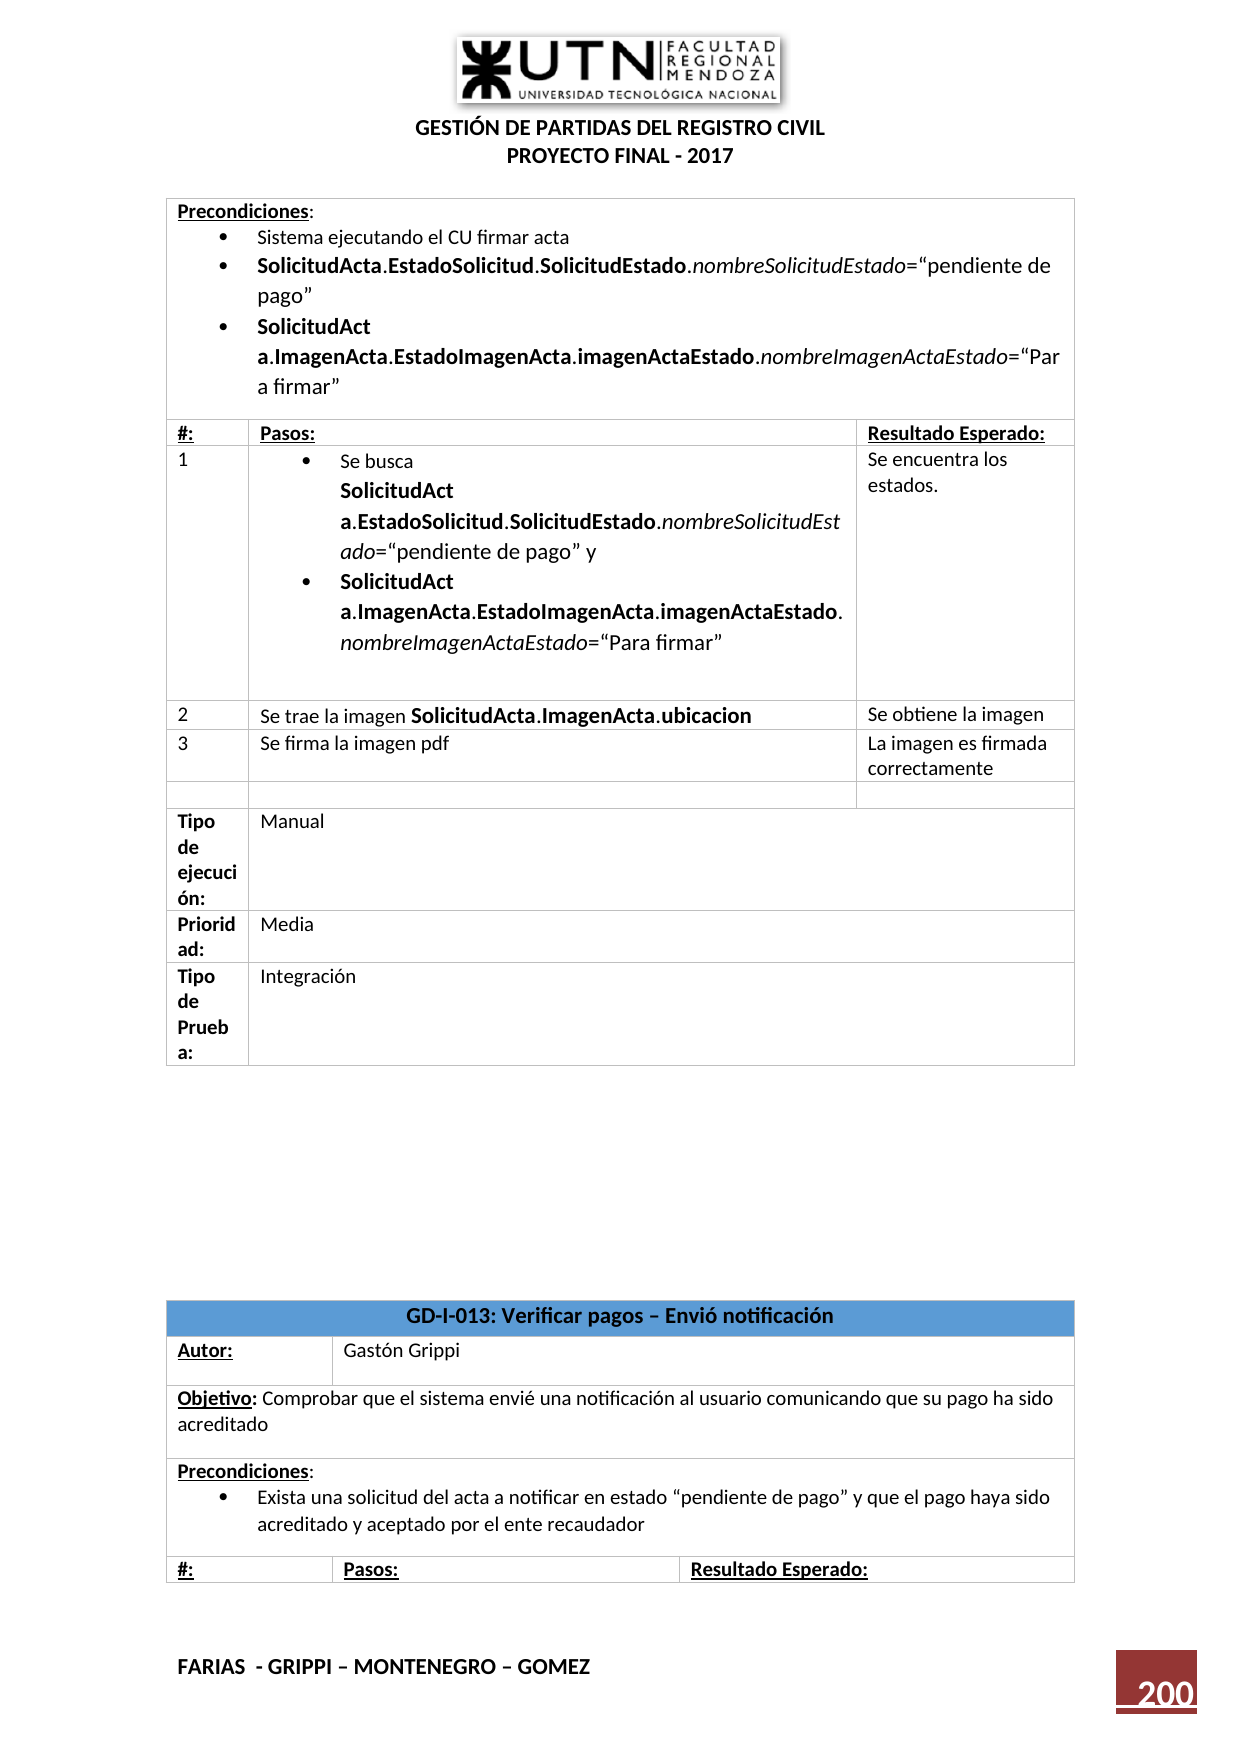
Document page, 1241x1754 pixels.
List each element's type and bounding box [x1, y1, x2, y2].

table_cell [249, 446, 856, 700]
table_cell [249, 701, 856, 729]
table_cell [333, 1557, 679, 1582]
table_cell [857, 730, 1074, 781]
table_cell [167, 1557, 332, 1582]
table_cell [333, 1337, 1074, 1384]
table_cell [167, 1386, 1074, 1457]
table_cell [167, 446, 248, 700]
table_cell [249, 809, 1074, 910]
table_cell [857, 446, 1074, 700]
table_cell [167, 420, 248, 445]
picture [449, 29, 791, 114]
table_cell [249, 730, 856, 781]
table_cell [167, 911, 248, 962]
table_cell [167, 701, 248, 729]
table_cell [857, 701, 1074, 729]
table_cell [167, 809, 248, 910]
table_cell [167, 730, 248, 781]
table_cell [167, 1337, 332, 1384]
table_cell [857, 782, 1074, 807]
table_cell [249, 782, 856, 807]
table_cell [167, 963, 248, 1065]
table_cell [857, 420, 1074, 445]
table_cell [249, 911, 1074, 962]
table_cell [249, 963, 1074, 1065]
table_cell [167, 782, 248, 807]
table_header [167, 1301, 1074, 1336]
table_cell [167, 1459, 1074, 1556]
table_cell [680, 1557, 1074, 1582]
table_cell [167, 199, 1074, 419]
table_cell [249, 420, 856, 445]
